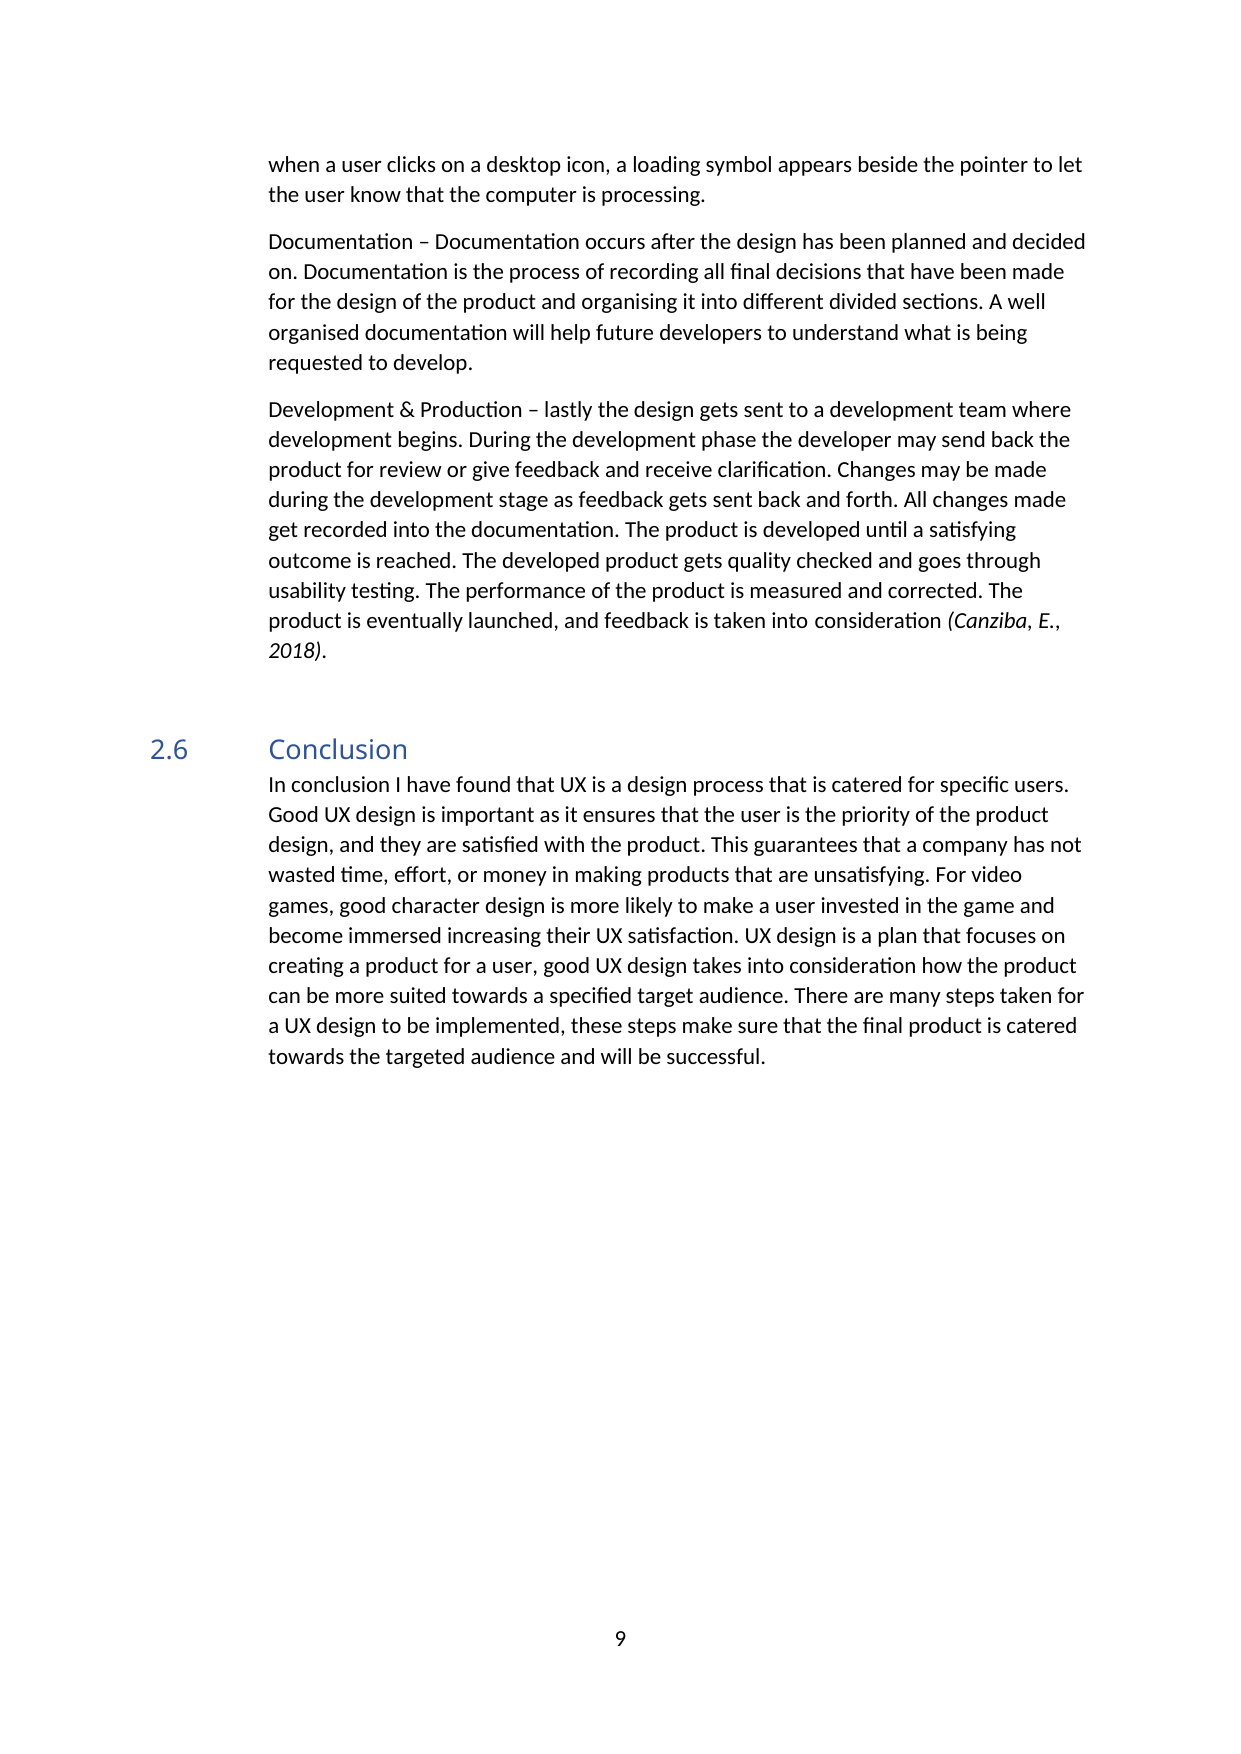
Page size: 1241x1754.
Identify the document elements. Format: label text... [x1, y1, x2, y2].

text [268, 150, 1090, 208]
text Development & Production – lastly the design gets sent to a development team where development begins. During the development phase the developer may send back the product for review or give feedback and receive clarification. Changes may be made during the development stage as feedback gets sent back and forth. All changes made get recorded into the documentation. The product is developed until a satisfying outcome is reached. The developed product gets quality checked and goes through usability testing. The performance of the product is measured and corrected. The product is eventually launched, and feedback is taken into consideration (Canziba, E., 2018). [268, 395, 1090, 664]
text Documentation – Documentation occurs after the design has been planned and decided on. Documentation is the process of recording all final decisions that have been made for the design of the product and organising it into different divided sections. A well organised documentation will help future developers to understand what is being requested to develop. [268, 227, 1090, 376]
text In conclusion I have found that UX is a design process that is catered for specific users. Good UX design is important as it ensures that the user is the priority of the product design, and they are satisfied with the product. This guarantees that a company has not wasted time, effort, or money in making products that are unsatisfying. For video games, good character design is more likely to make a user invested in the game and become immersed increasing their UX satisfaction. UX design is a plan that focuses on creating a product for a user, good UX design takes into consideration how the product can be more suited towards a specified target audience. There are many steps taken for a UX design to be implemented, these steps make sure that the final product is catered towards the targeted audience and will be successful. [268, 770, 1090, 1070]
subtitle 2.6 Conclusion [150, 730, 1090, 767]
